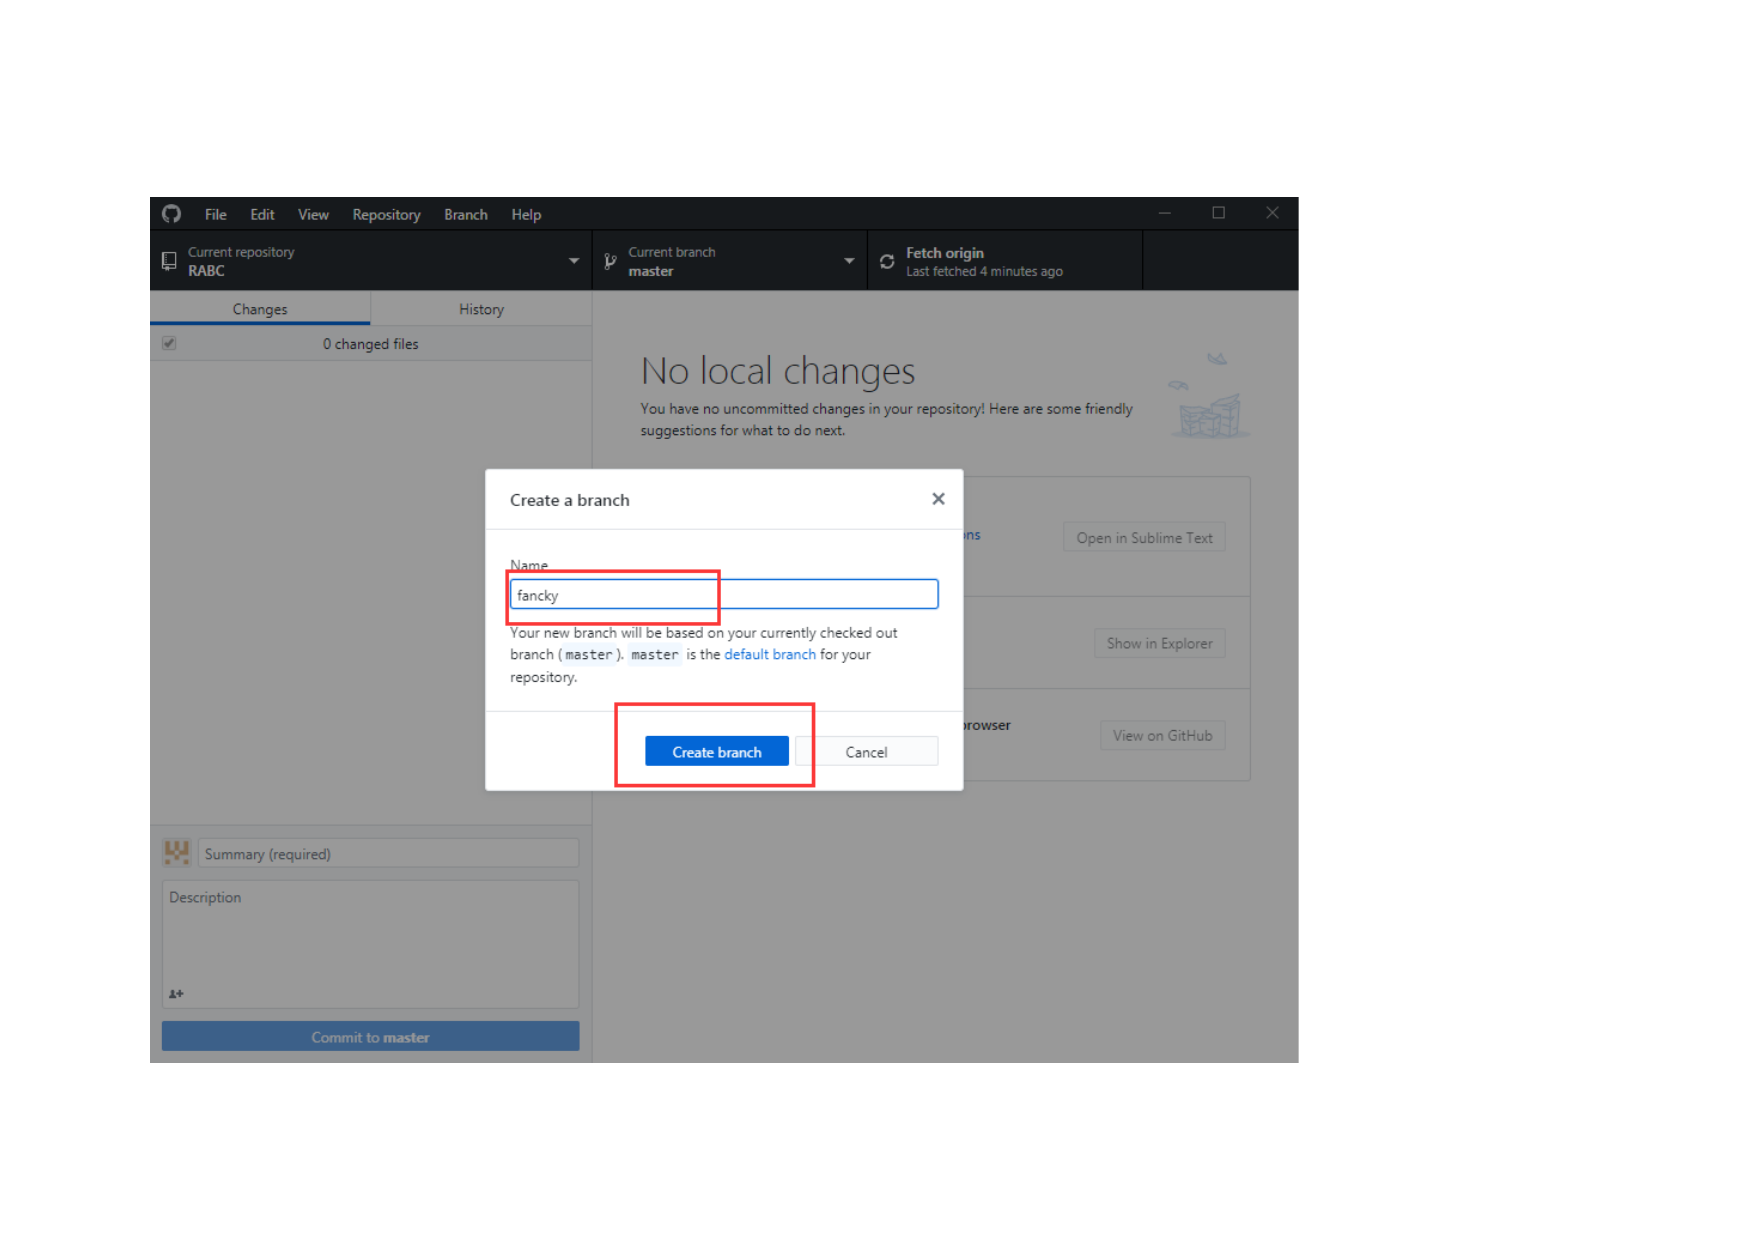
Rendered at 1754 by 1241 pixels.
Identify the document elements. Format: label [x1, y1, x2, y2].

picture [150, 197, 1299, 1063]
